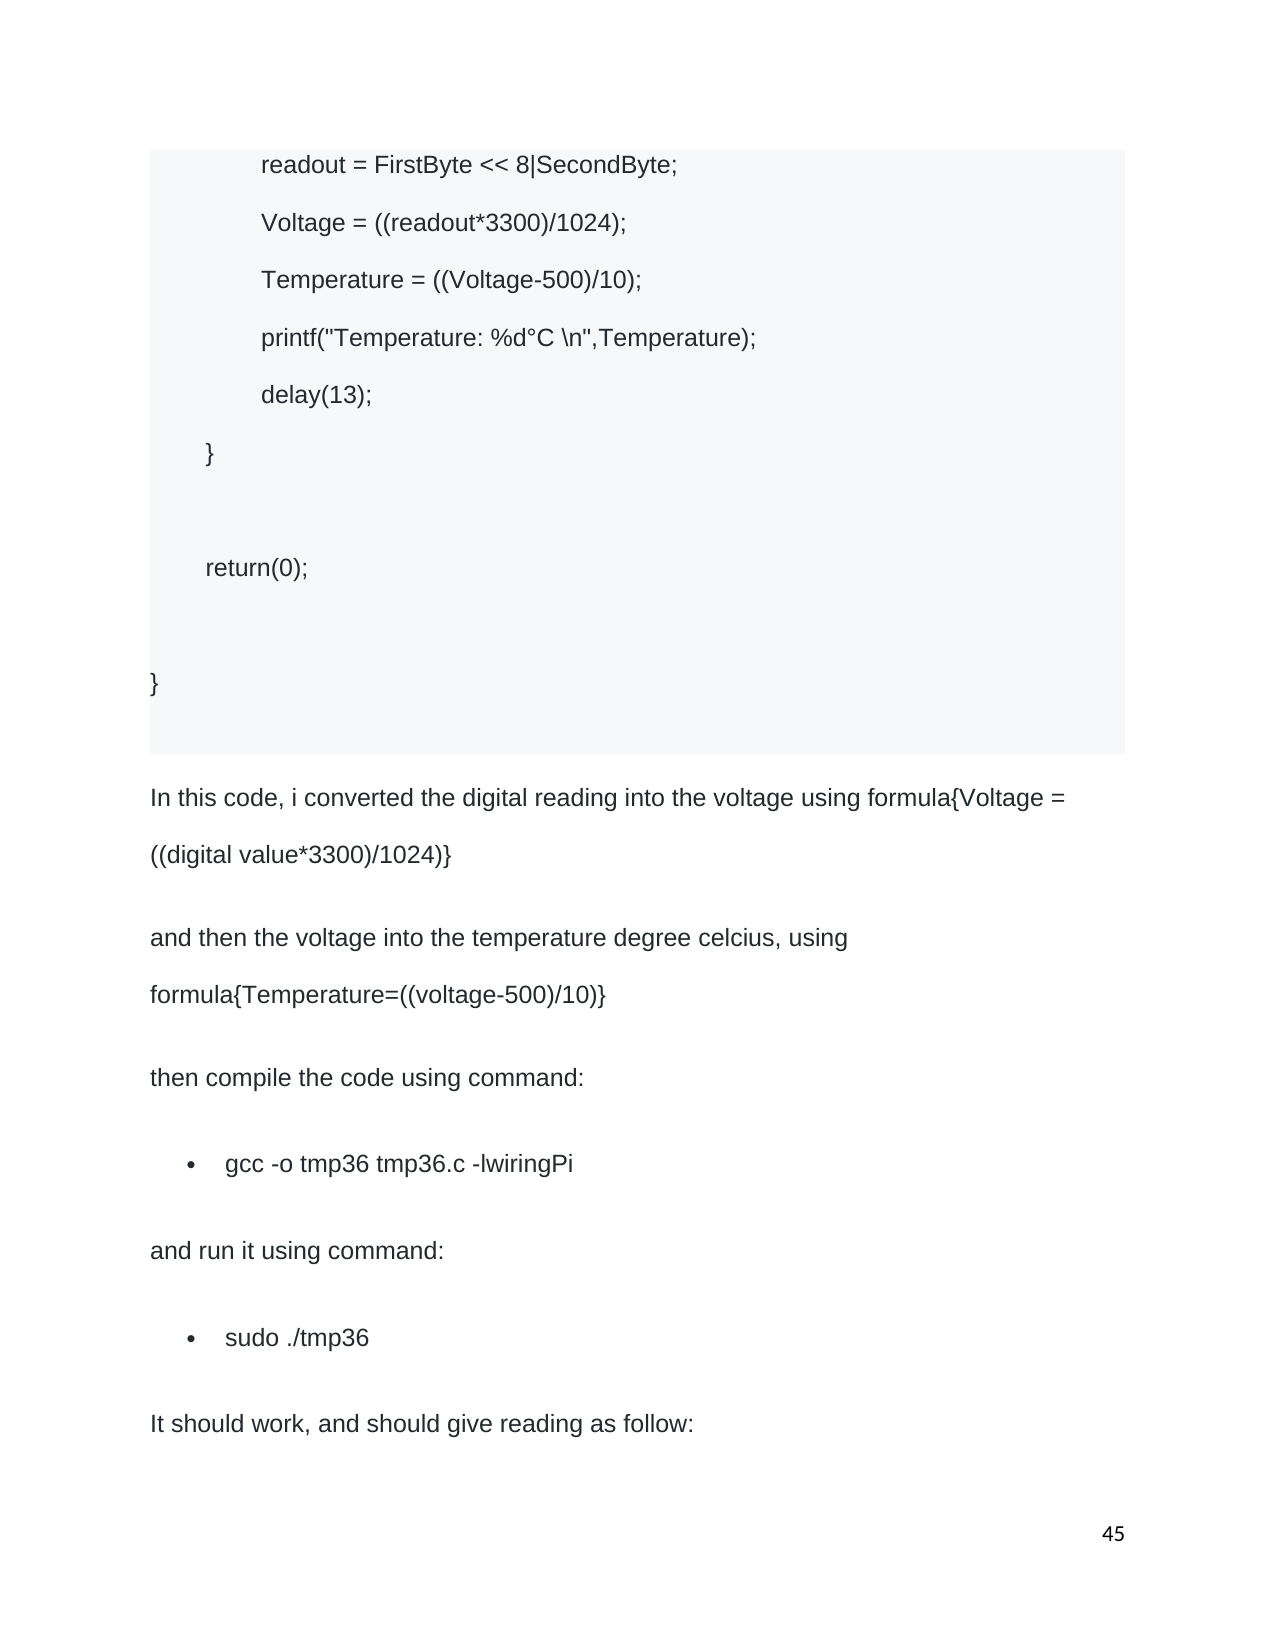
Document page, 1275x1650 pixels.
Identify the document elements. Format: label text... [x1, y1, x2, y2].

list sudo ./tmp36 [187, 1322, 1125, 1351]
text printf("Temperature: %d°C \n",Temperature); [150, 322, 1125, 351]
list gcc -o tmp36 tmp36.c -lwiringPi [187, 1149, 1125, 1178]
text In this code, i converted the digital reading into the voltage using formula{Voltage = ((digital value*3300)/1024)} [150, 782, 1125, 869]
text } [150, 667, 1125, 696]
text It should work, and should give reading as follow: [150, 1409, 1125, 1438]
text Temperature = ((Voltage-500)/10); [150, 265, 1125, 294]
text and run it using command: [150, 1236, 1125, 1264]
text return(0); [150, 552, 1125, 581]
text readout = FirstByte << 8|SecondByte; [150, 150, 1125, 179]
text then compile the code using command: [150, 1062, 1125, 1091]
text and then the voltage into the temperature degree celcius, using formula{Temperature=((voltage-500)/10)} [150, 922, 1125, 1009]
text delay(13); [150, 380, 1125, 409]
text } [150, 437, 1125, 466]
text Voltage = ((readout*3300)/1024); [150, 207, 1125, 236]
